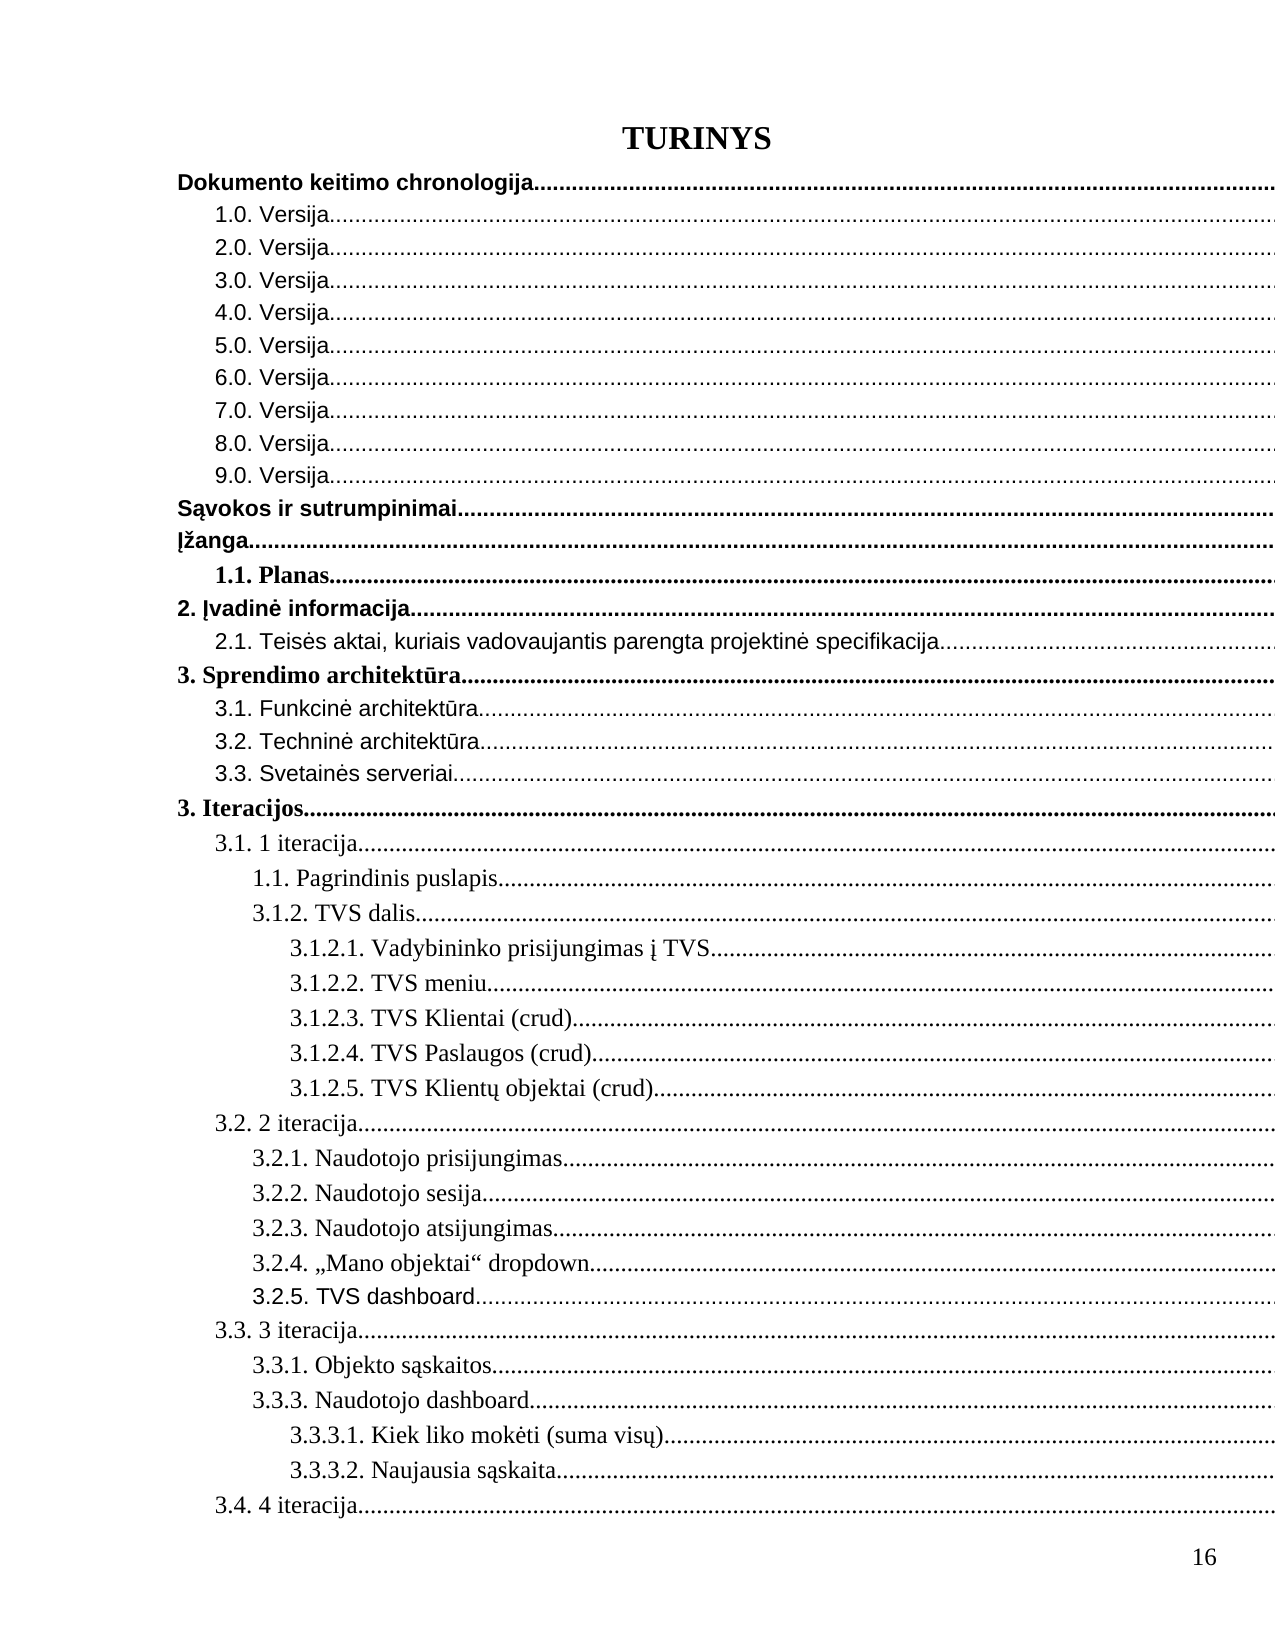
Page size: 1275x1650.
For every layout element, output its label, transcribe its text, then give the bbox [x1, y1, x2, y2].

text TURINYS [177, 118, 1217, 157]
